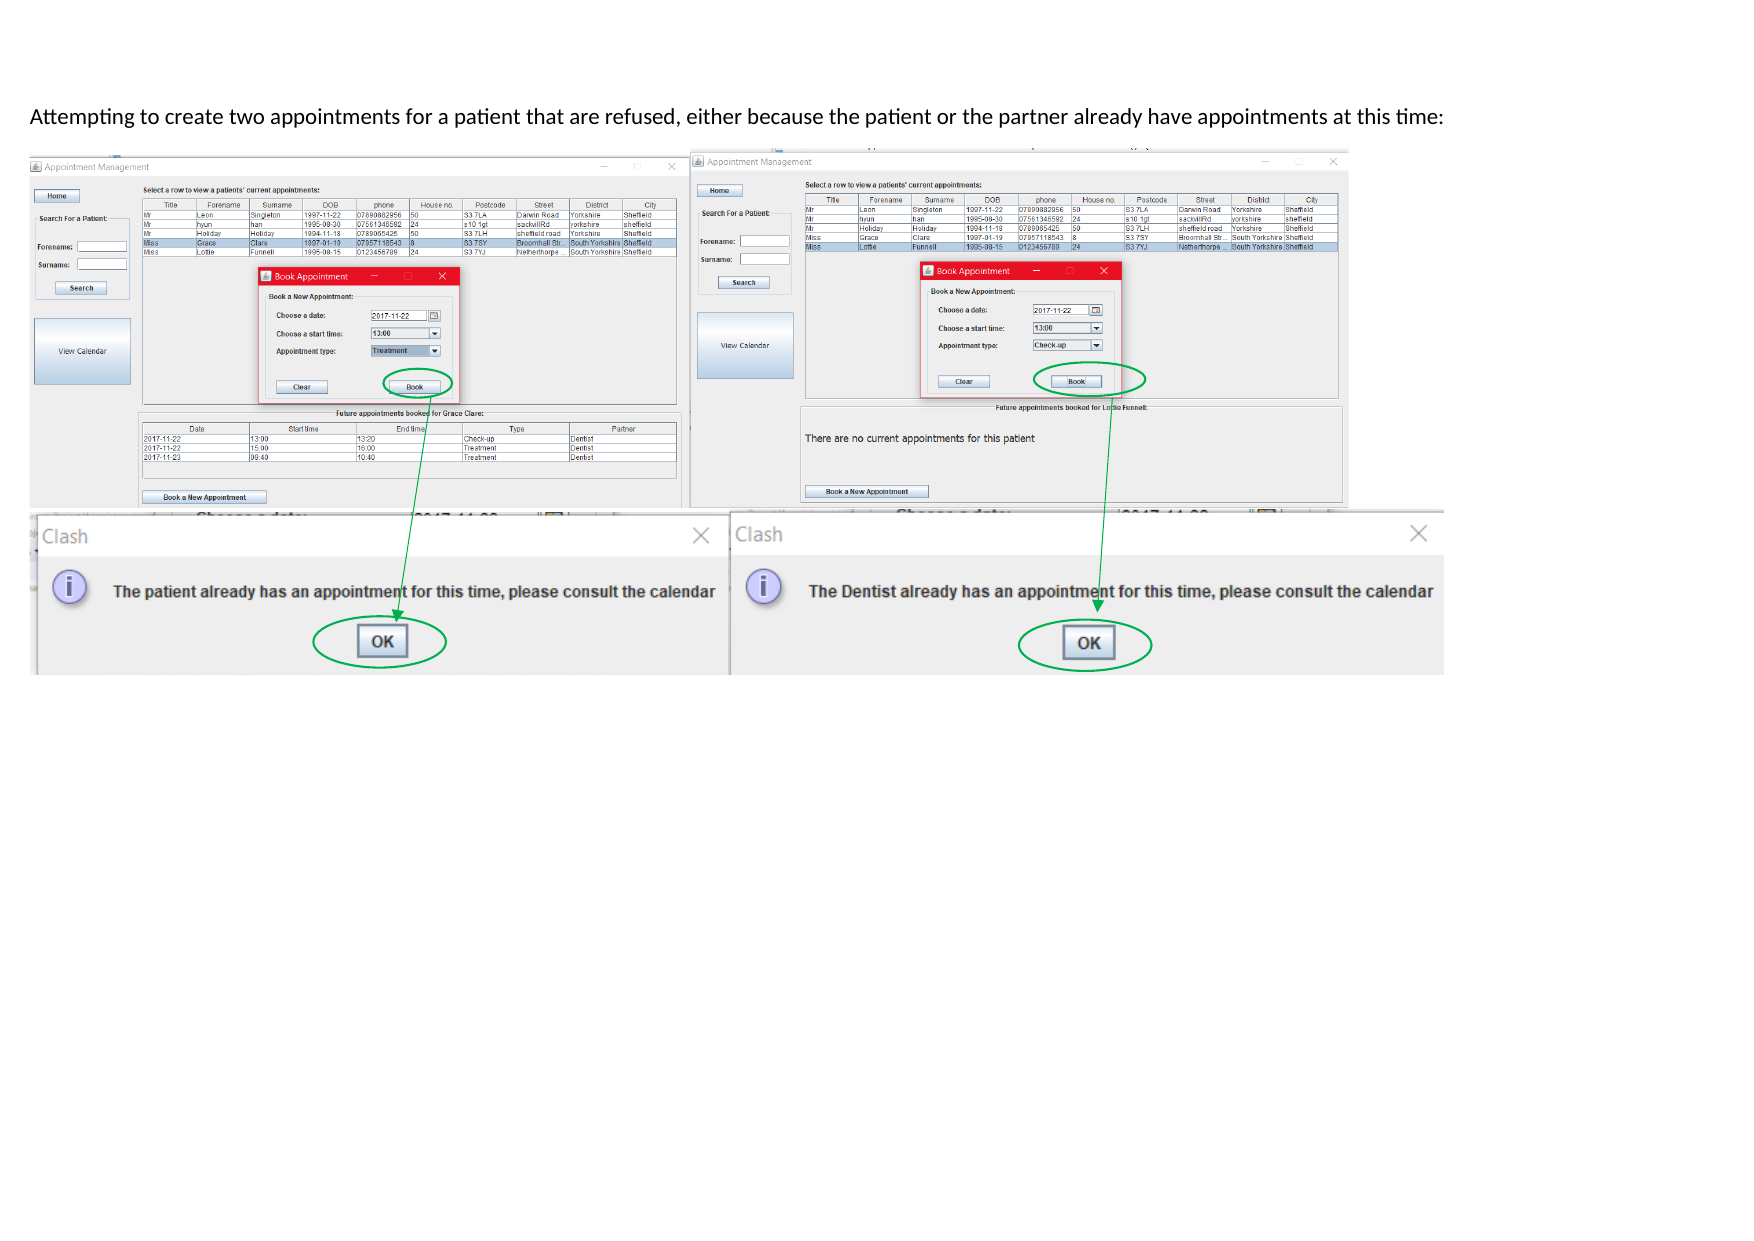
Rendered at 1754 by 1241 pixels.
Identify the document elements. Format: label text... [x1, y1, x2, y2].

picture [315, 618, 444, 666]
picture [29, 148, 1349, 508]
picture [29, 509, 1444, 675]
picture [385, 370, 450, 396]
text Attempting to create two appointments for a patient that are refused, either because the patient or the partner already have appointments at this time: [29, 102, 1724, 130]
